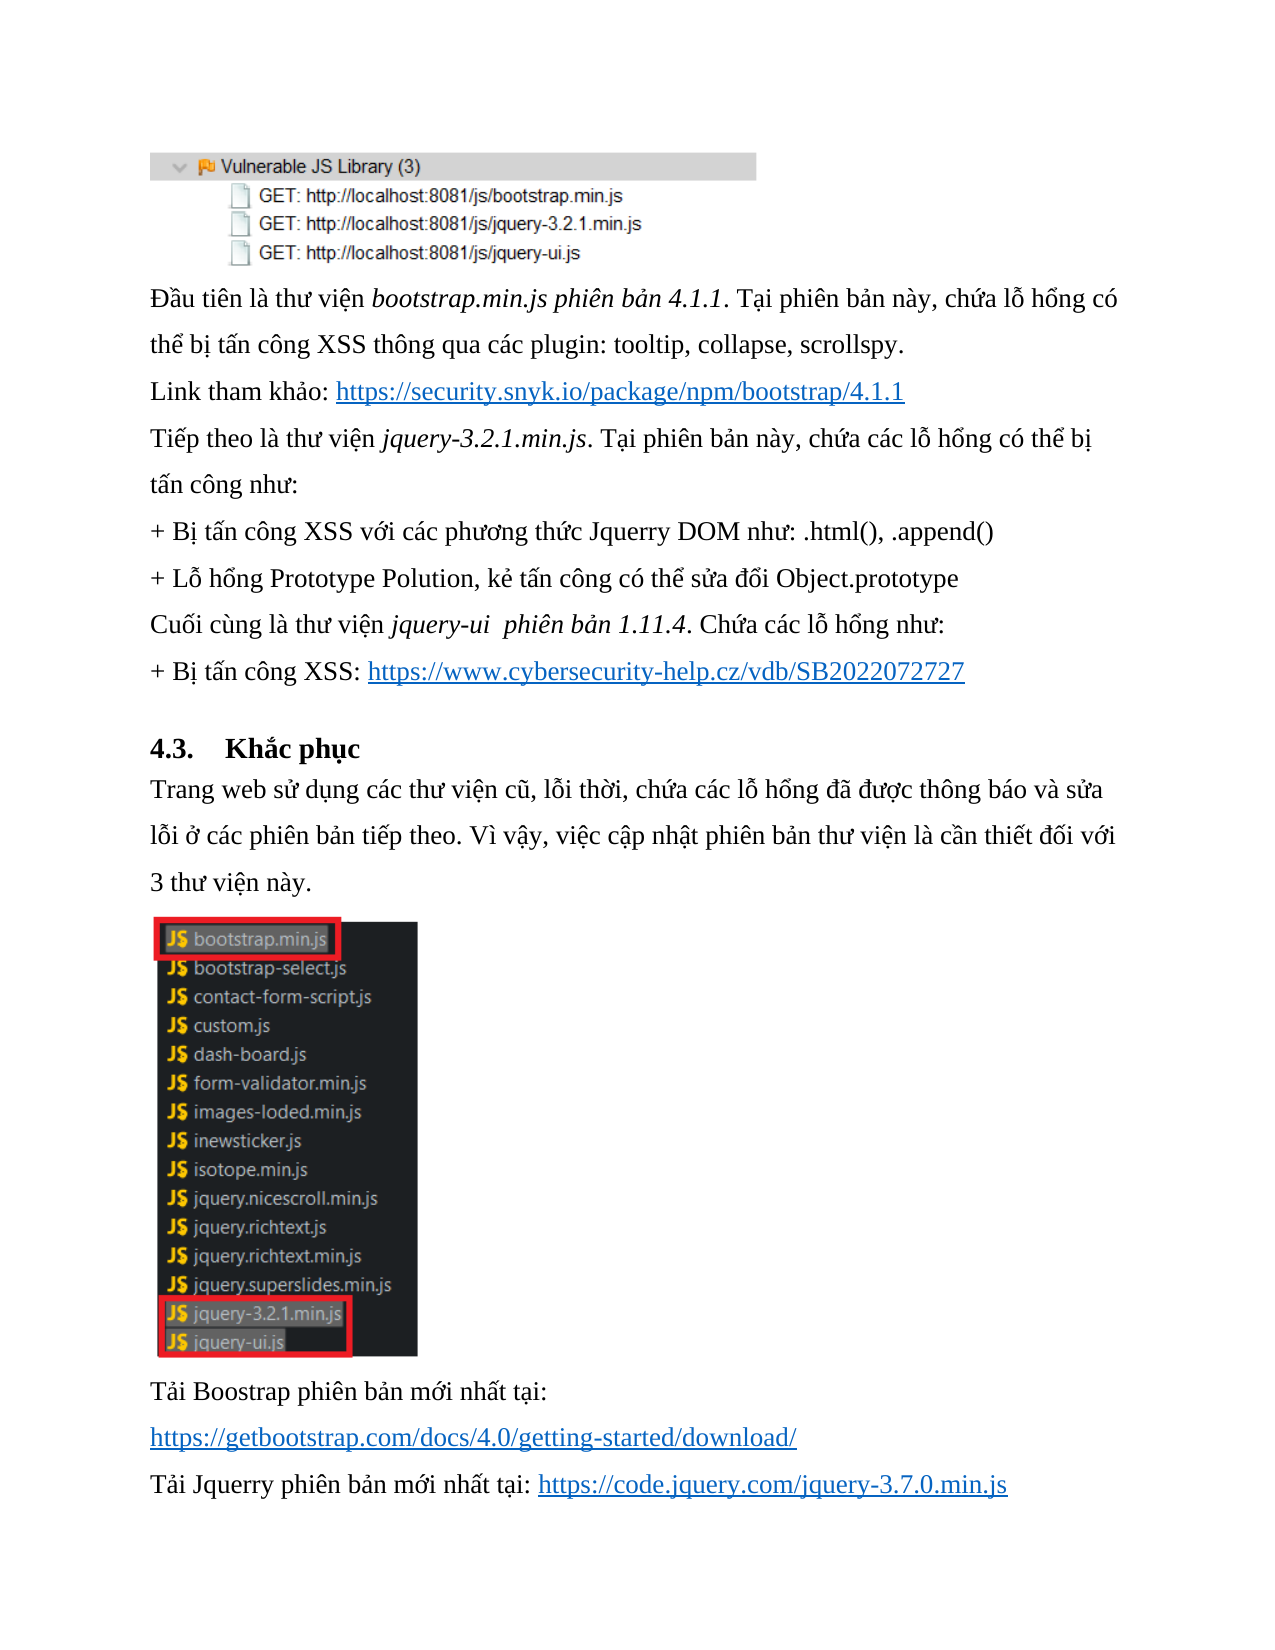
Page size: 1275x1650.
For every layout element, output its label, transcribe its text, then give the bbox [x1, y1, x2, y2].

subtitle Khắc phục [150, 731, 1125, 764]
picture [150, 912, 419, 1359]
text Link tham khảo: https://security.snyk.io/package/npm/bootstrap/4.1.1 [150, 375, 1125, 406]
text Trang web sử dụng các thư viện cũ, lỗi thời, chứa các lỗ hổng đã được thông báo và sửa lỗi ở các phiên bản tiếp theo. Vì vậy, việc cập nhật phiên bản thư viện là cần thiết đối với 3 thư viện này. [150, 773, 1125, 897]
text Đầu tiên là thư viện bootstrap.min.js phiên bản 4.1.1. Tại phiên bản này, chứa lỗ hổng có thể bị tấn công XSS thông qua các plugin: tooltip, collapse, scrollspy. [150, 282, 1125, 359]
text + Lỗ hổng Prototype Polution, kẻ tấn công có thể sửa đổi Object.prototype [150, 562, 1125, 593]
text Tải Jquerry phiên bản mới nhất tại: https://code.jquery.com/jquery-3.7.0.min.js [150, 1468, 1125, 1499]
text Tiếp theo là thư viện jquery-3.2.1.min.js. Tại phiên bản này, chứa các lỗ hổng có thể bị tấn công như: [150, 422, 1125, 499]
text Cuối cùng là thư viện jquery-ui phiên bản 1.11.4. Chứa các lỗ hổng như: + Bị tấn công XSS: https://www.cybersecurity-help.cz/vdb/SB2022072727 [150, 608, 1125, 686]
text Tải Boostrap phiên bản mới nhất tại: https://getbootstrap.com/docs/4.0/getting-started/download/ [150, 1374, 1125, 1452]
picture [150, 150, 757, 267]
text + Bị tấn công XSS với các phương thức Jquerry DOM như: .html(), .append() [150, 515, 1125, 546]
